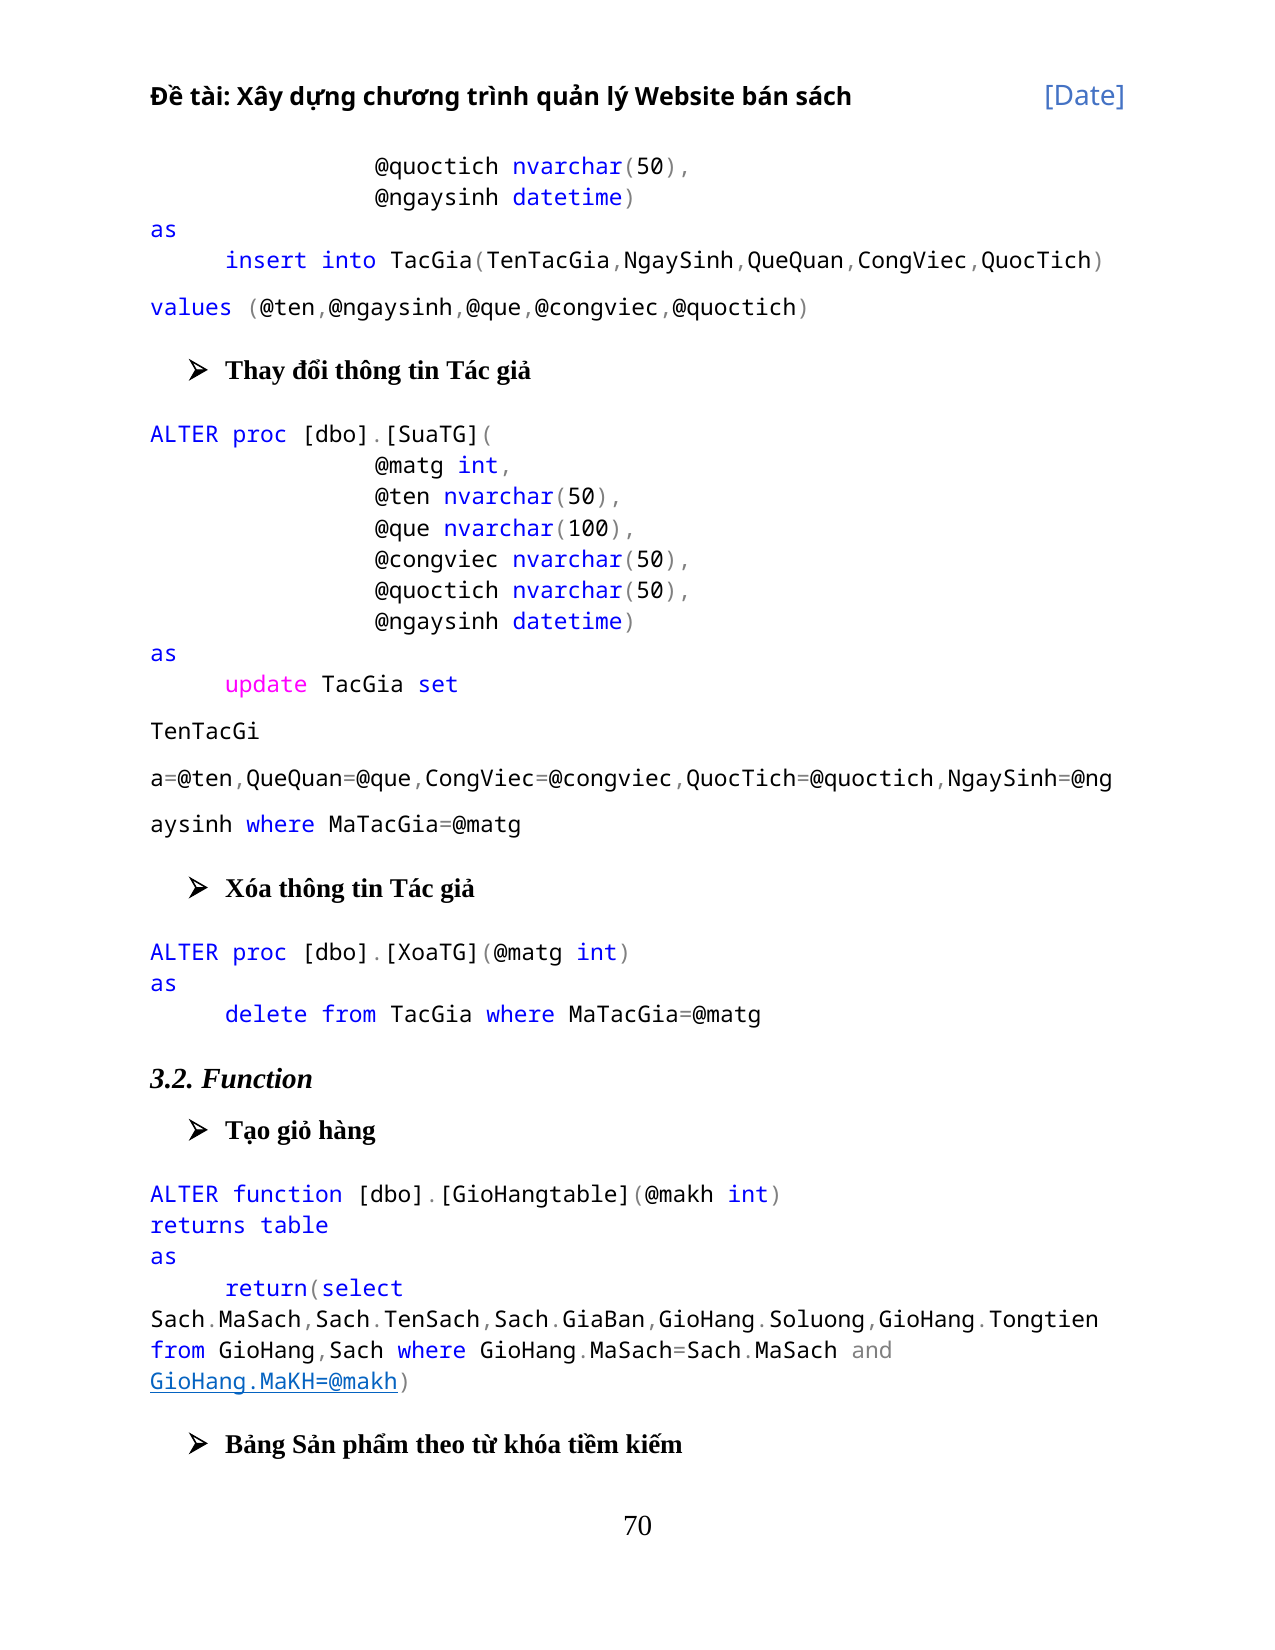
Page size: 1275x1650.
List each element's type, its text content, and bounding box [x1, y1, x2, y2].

text as [150, 212, 1125, 244]
text insert into TacGia(TenTacGia,NgaySinh,QueQuan,CongViec,QuocTich) values (@ten,@ngaysinh,@que,@congviec,@quoctich) [150, 244, 1125, 322]
text @congviec nvarchar(50), [150, 543, 1125, 574]
text @matg int, [150, 449, 1125, 480]
list Bảng Sản phẩm theo từ khóa tiềm kiếm [187, 1428, 1125, 1459]
text @quoctich nvarchar(50), [150, 150, 1125, 181]
text as [150, 967, 1125, 998]
list Tạo giỏ hàng [187, 1114, 1125, 1146]
text @quoctich nvarchar(50), [150, 574, 1125, 605]
list Xóa thông tin Tác giả [187, 872, 1125, 903]
text ALTER proc [dbo].[SuaTG]( [150, 418, 1125, 449]
text @ten nvarchar(50), [150, 480, 1125, 511]
text as [150, 636, 1125, 668]
text returns table [150, 1209, 1125, 1240]
text @ngaysinh datetime) [150, 181, 1125, 212]
list Thay đổi thông tin Tác giả [187, 354, 1125, 385]
text as [150, 1240, 1125, 1272]
text @ngaysinh datetime) [150, 605, 1125, 636]
text delete from TacGia where MaTacGia=@matg [150, 998, 1125, 1029]
text ALTER proc [dbo].[XoaTG](@matg int) [150, 935, 1125, 967]
text update TacGia set TenTacGia=@ten,QueQuan=@que,CongViec=@congviec,QuocTich=@quoctich,NgaySinh=@ngaysinh where MaTacGia=@matg [150, 668, 1125, 839]
text ALTER function [dbo].[GioHangtable](@makh int) [150, 1178, 1125, 1209]
text 3.2. Function [150, 1061, 1125, 1095]
text @que nvarchar(100), [150, 511, 1125, 543]
text return(select Sach.MaSach,Sach.TenSach,Sach.GiaBan,GioHang.Soluong,GioHang.Tongtien from GioHang,Sach where GioHang.MaSach=Sach.MaSach and GioHang.MaKH=@makh) [150, 1272, 1125, 1397]
